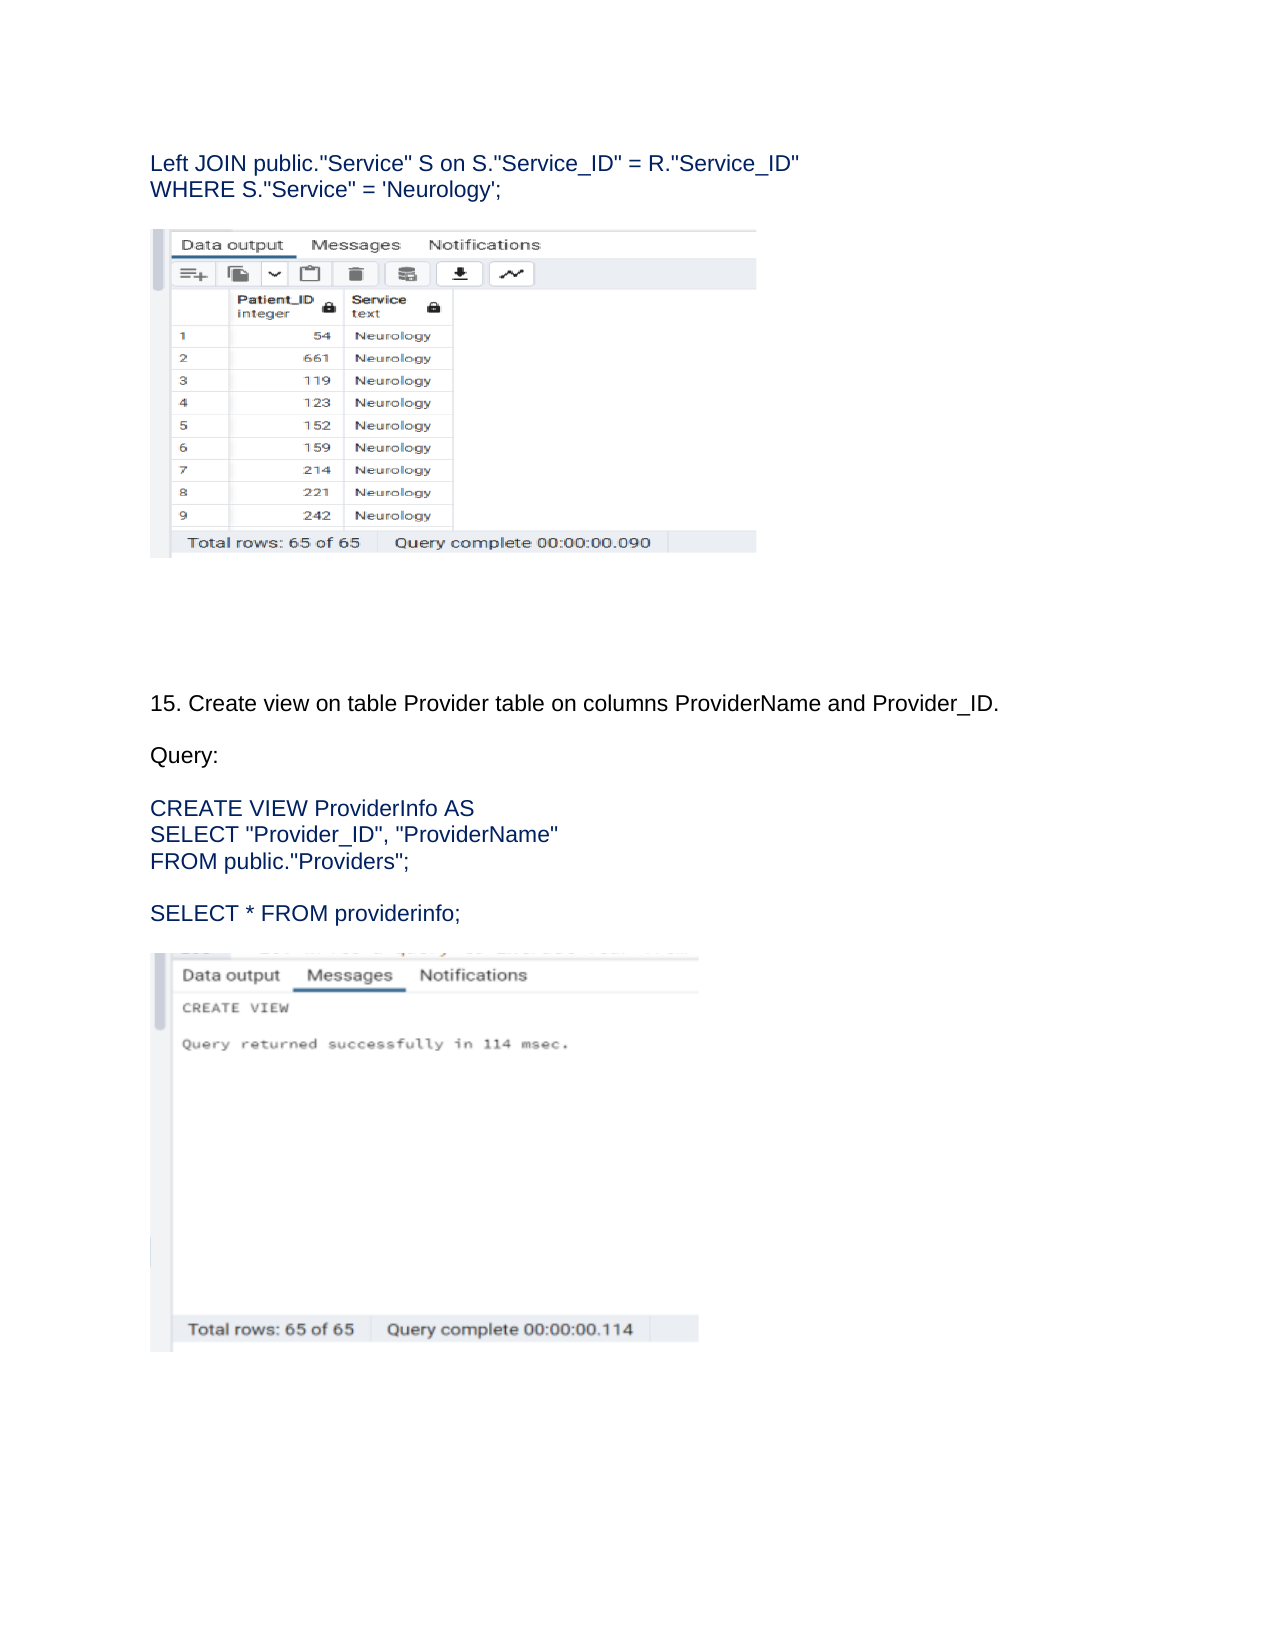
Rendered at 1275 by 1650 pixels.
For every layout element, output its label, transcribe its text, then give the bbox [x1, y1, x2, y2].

picture [150, 229, 757, 558]
text WHERE S."Service" = 'Neurology'; [150, 176, 1125, 203]
picture [150, 953, 699, 1352]
text Query: [150, 742, 1125, 769]
text Left JOIN public."Service" S on S."Service_ID" = R."Service_ID" [150, 150, 1125, 176]
text SELECT "Provider_ID", "ProviderName" [150, 821, 1125, 848]
text CREATE VIEW ProviderInfo AS [150, 795, 1125, 821]
text 15. Create view on table Provider table on columns ProviderName and Provider_ID. [150, 689, 1125, 716]
text SELECT * FROM providerinfo; [150, 900, 1125, 927]
text FROM public."Providers"; [150, 848, 1125, 874]
